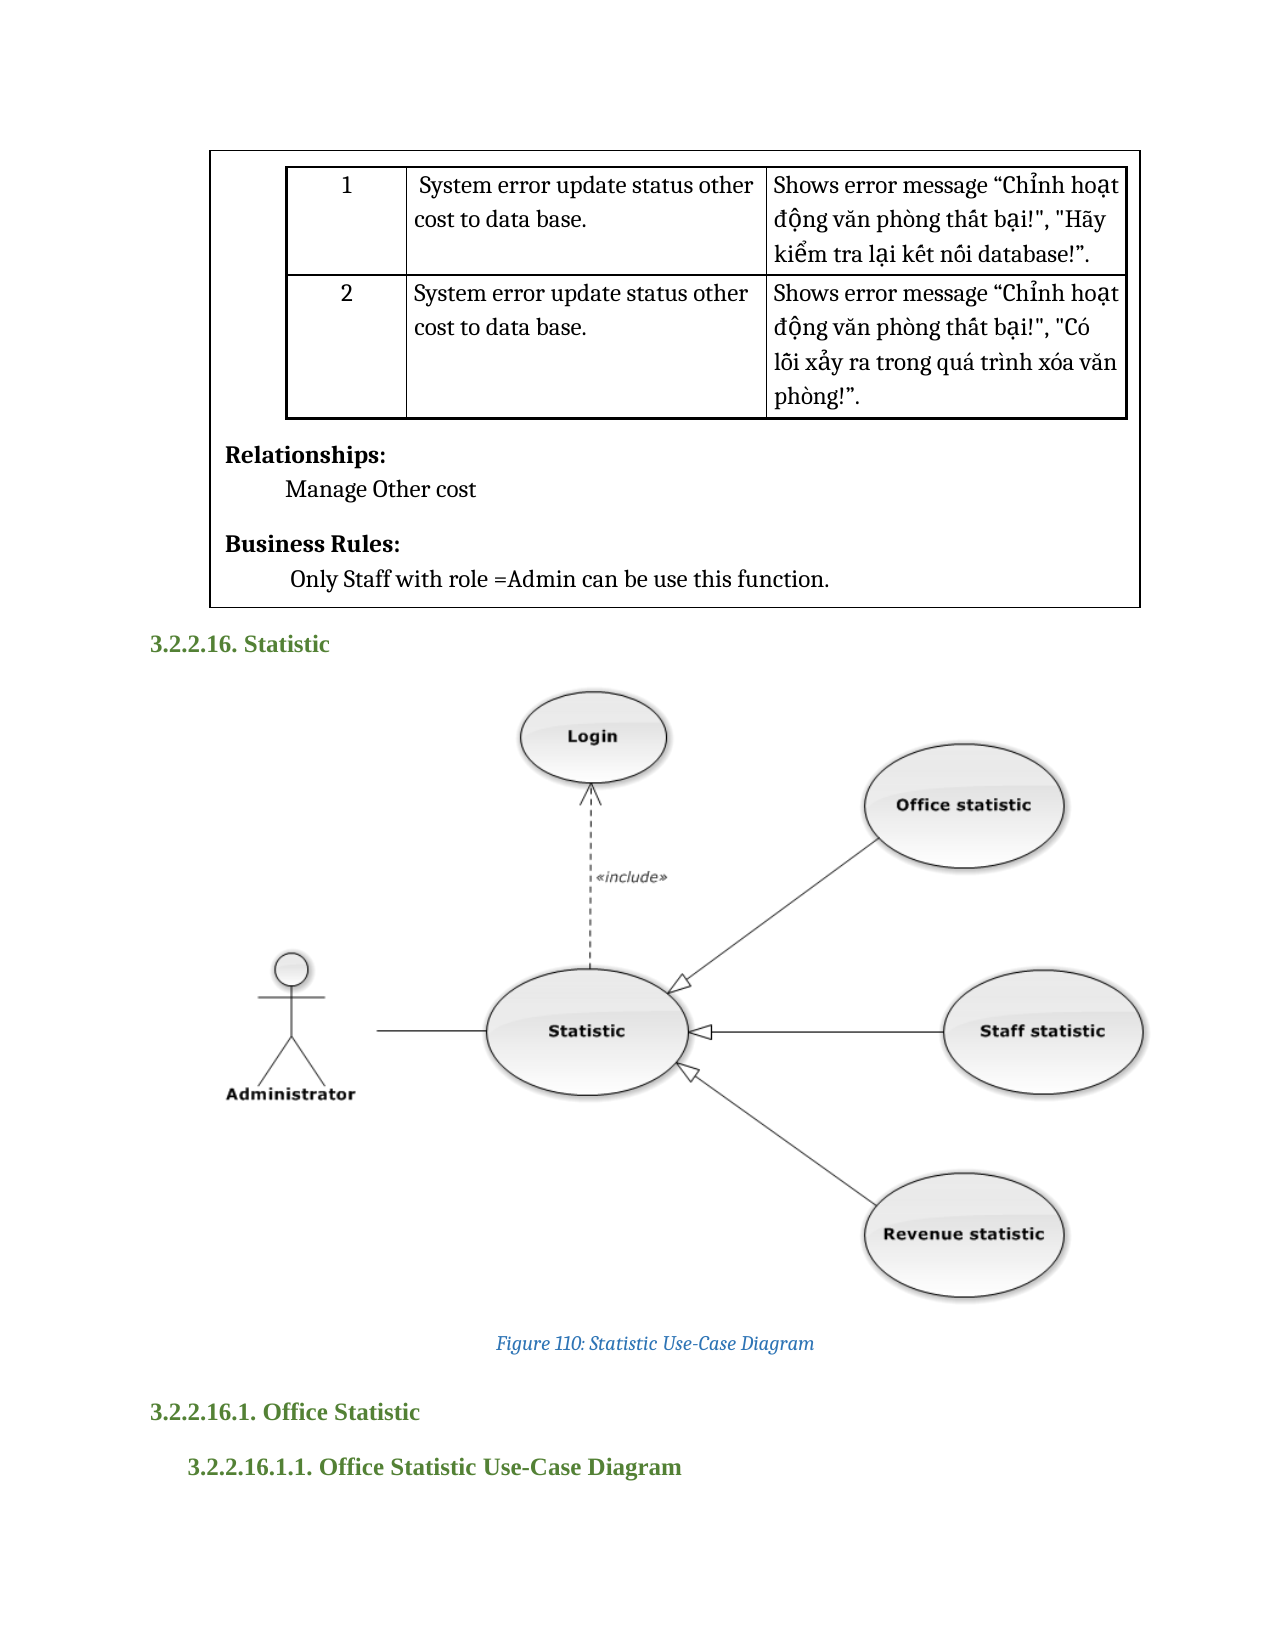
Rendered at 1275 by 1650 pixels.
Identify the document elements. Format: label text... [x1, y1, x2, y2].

subtitle Office Statistic Use-Case Diagram [187, 1452, 1125, 1481]
picture [187, 673, 1162, 1316]
subtitle Statistic [150, 629, 1125, 657]
subtitle Office Statistic [150, 1397, 1125, 1426]
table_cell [211, 151, 1139, 607]
